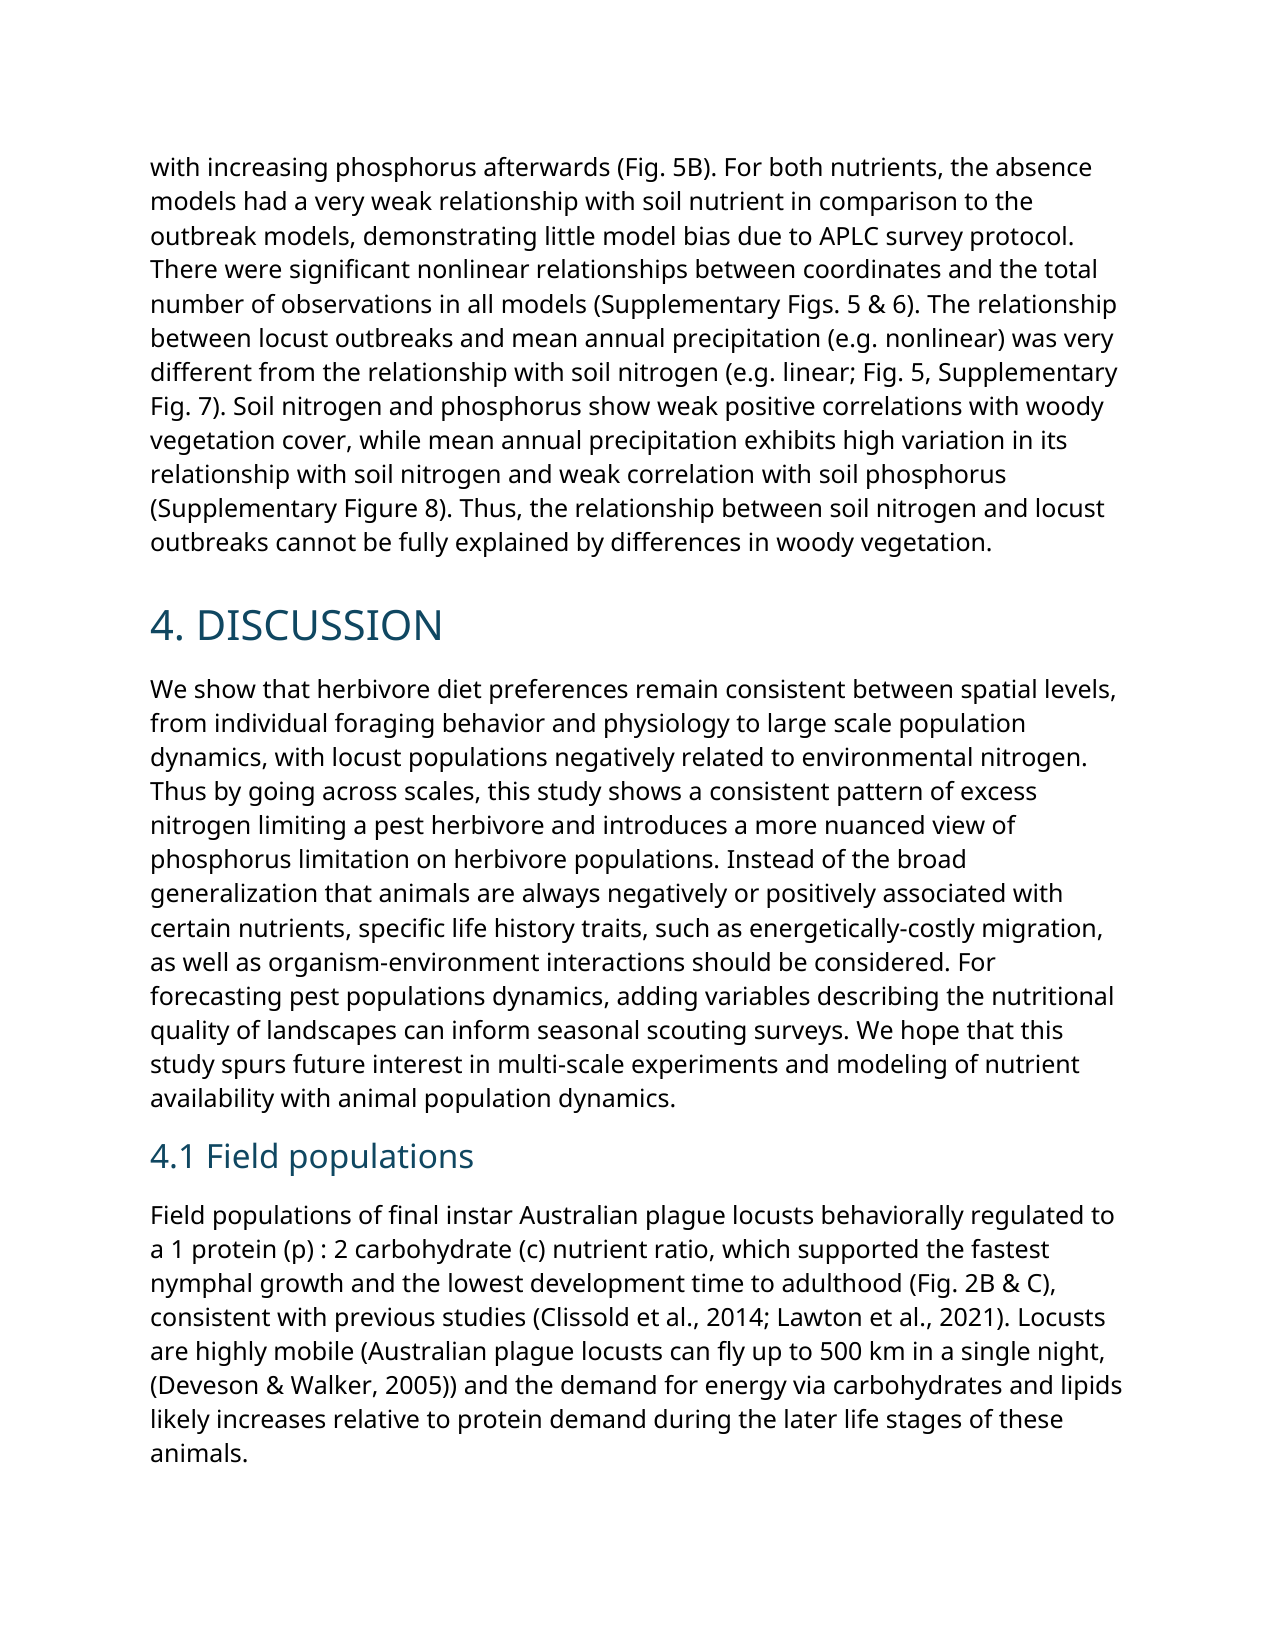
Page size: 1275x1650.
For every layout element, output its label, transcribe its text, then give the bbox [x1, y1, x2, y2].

subtitle 4. DISCUSSION [150, 596, 1125, 653]
text We show that herbivore diet preferences remain consistent between spatial levels, from individual foraging behavior and physiology to large scale population dynamics, with locust populations negatively related to environmental nitrogen. Thus by going across scales, this study shows a consistent pattern of excess nitrogen limiting a pest herbivore and introduces a more nuanced view of phosphorus limitation on herbivore populations. Instead of the broad generalization that animals are always negatively or positively associated with certain nutrients, specific life history traits, such as energetically-costly migration, as well as organism-environment interactions should be considered. For forecasting pest populations dynamics, adding variables describing the nutritional quality of landscapes can inform seasonal scouting surveys. We hope that this study spurs future interest in multi-scale experiments and modeling of nutrient availability with animal population dynamics. [150, 672, 1125, 1114]
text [150, 150, 1125, 559]
subtitle 4.1 Field populations [150, 1133, 1125, 1179]
text Field populations of final instar Australian plague locusts behaviorally regulated to a 1 protein (p) : 2 carbohydrate (c) nutrient ratio, which supported the fastest nymphal growth and the lowest development time to adulthood (Fig. 2B & C), consistent with previous studies (Clissold et al., 2014; Lawton et al., 2021). Locusts are highly mobile (Australian plague locusts can fly up to 500 km in a single night, (Deveson & Walker, 2005)) and the demand for energy via carbohydrates and lipids likely increases relative to protein demand during the later life stages of these animals. [150, 1197, 1125, 1470]
